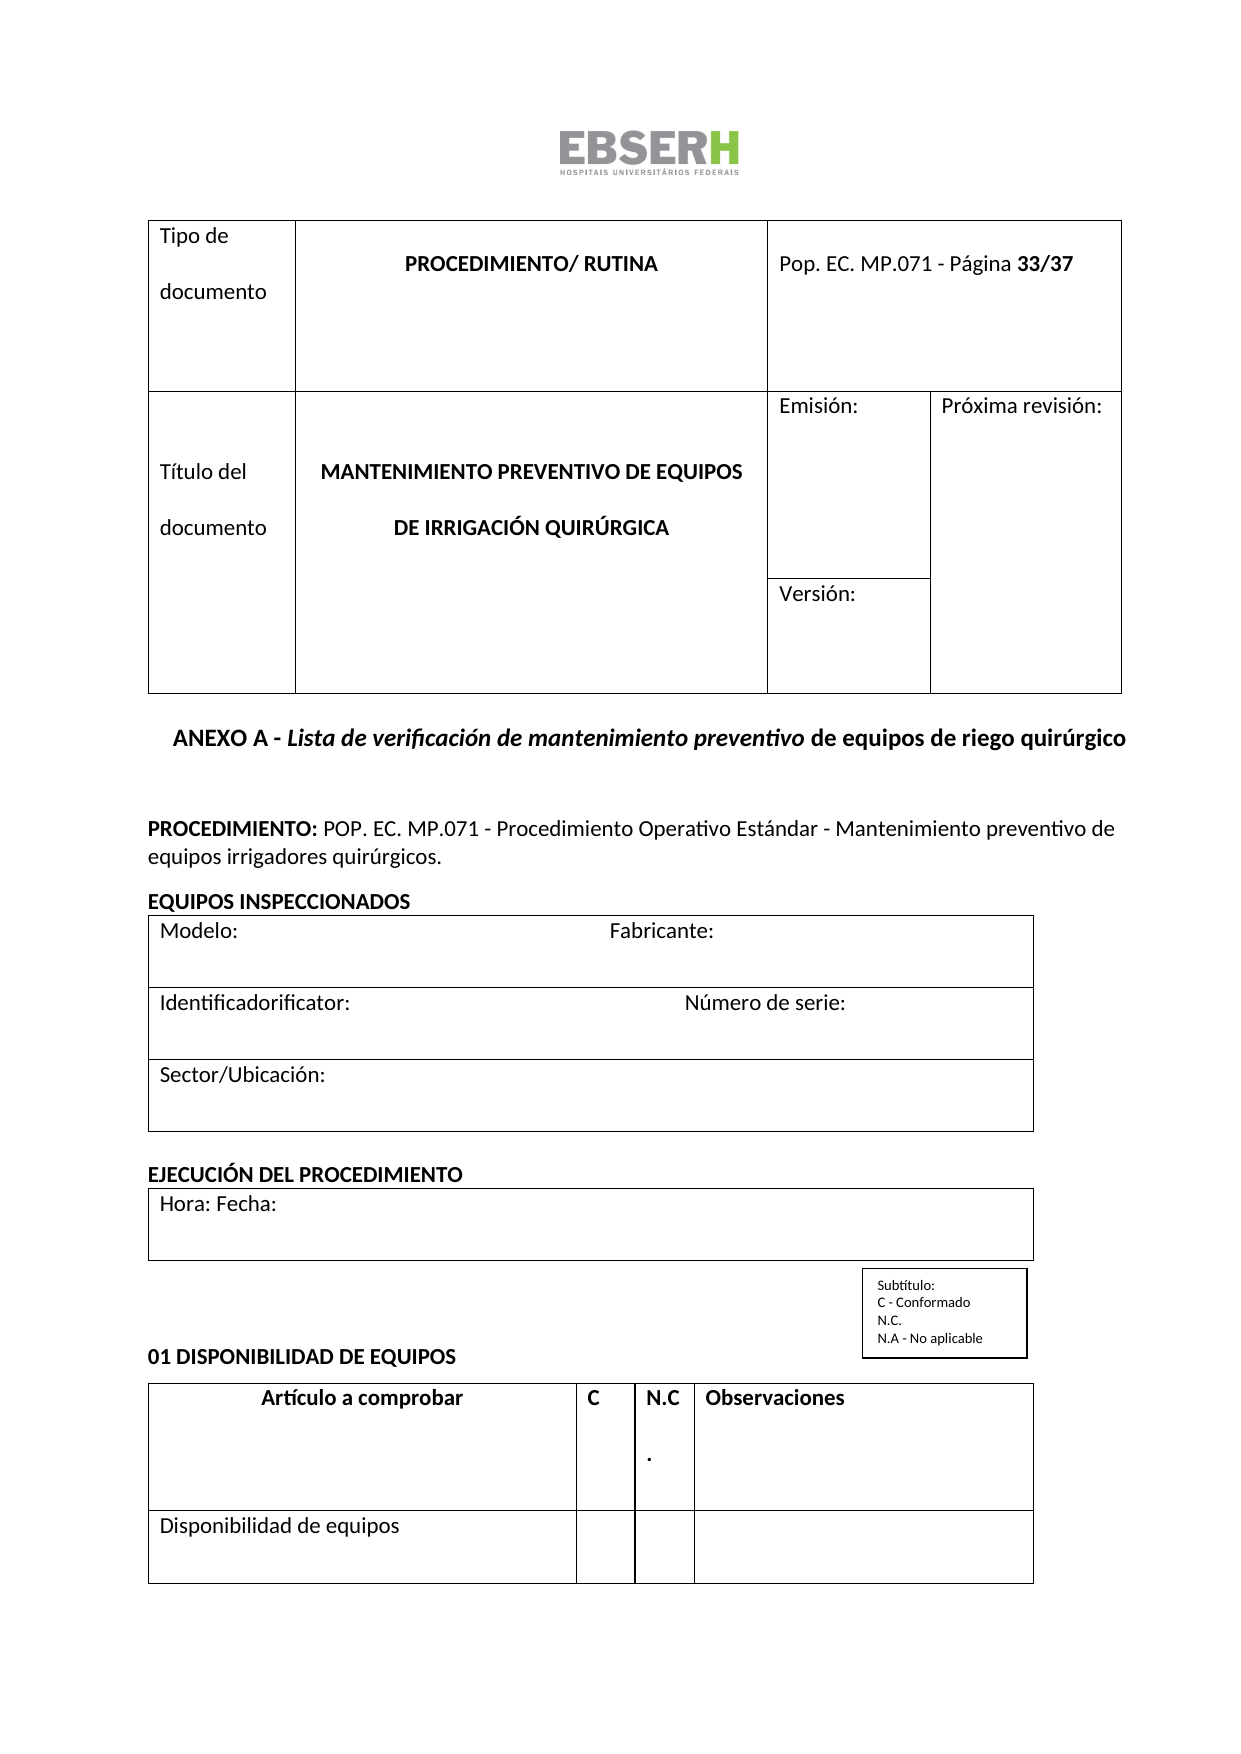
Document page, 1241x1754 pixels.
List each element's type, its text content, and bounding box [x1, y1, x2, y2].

table_header Artículo a comprobar [149, 1384, 576, 1510]
table_cell [577, 1511, 634, 1582]
subtitle ANEXO A - Lista de verificación de mantenimiento preventivo de equipos de riego quirúrgico [148, 722, 1152, 753]
table_header Observaciones [695, 1384, 1033, 1510]
table_cell Sector/Ubicación: [149, 1060, 1033, 1131]
table_header C [577, 1384, 634, 1510]
table_header Modelo: Fabricante: [149, 916, 1033, 987]
table_cell [695, 1511, 1033, 1582]
text PROCEDIMIENTO: POP. EC. MP.071 - Procedimiento Operativo Estándar - Mantenimiento preventivo de equipos irrigadores quirúrgicos. [148, 814, 1152, 870]
text EJECUCIÓN DEL PROCEDIMIENTO [148, 1160, 1152, 1188]
table_cell [636, 1511, 694, 1582]
table_header Hora: Fecha: [149, 1189, 1033, 1260]
picture [558, 130, 741, 175]
table_cell Identificadorificator: Número de serie: [149, 988, 1033, 1059]
table_cell Disponibilidad de equipos [149, 1511, 576, 1582]
text 01 DISPONIBILIDAD DE EQUIPOS [148, 1342, 1152, 1370]
text EQUIPOS INSPECCIONADOS [148, 887, 1152, 915]
table_header N.C. [636, 1384, 694, 1510]
